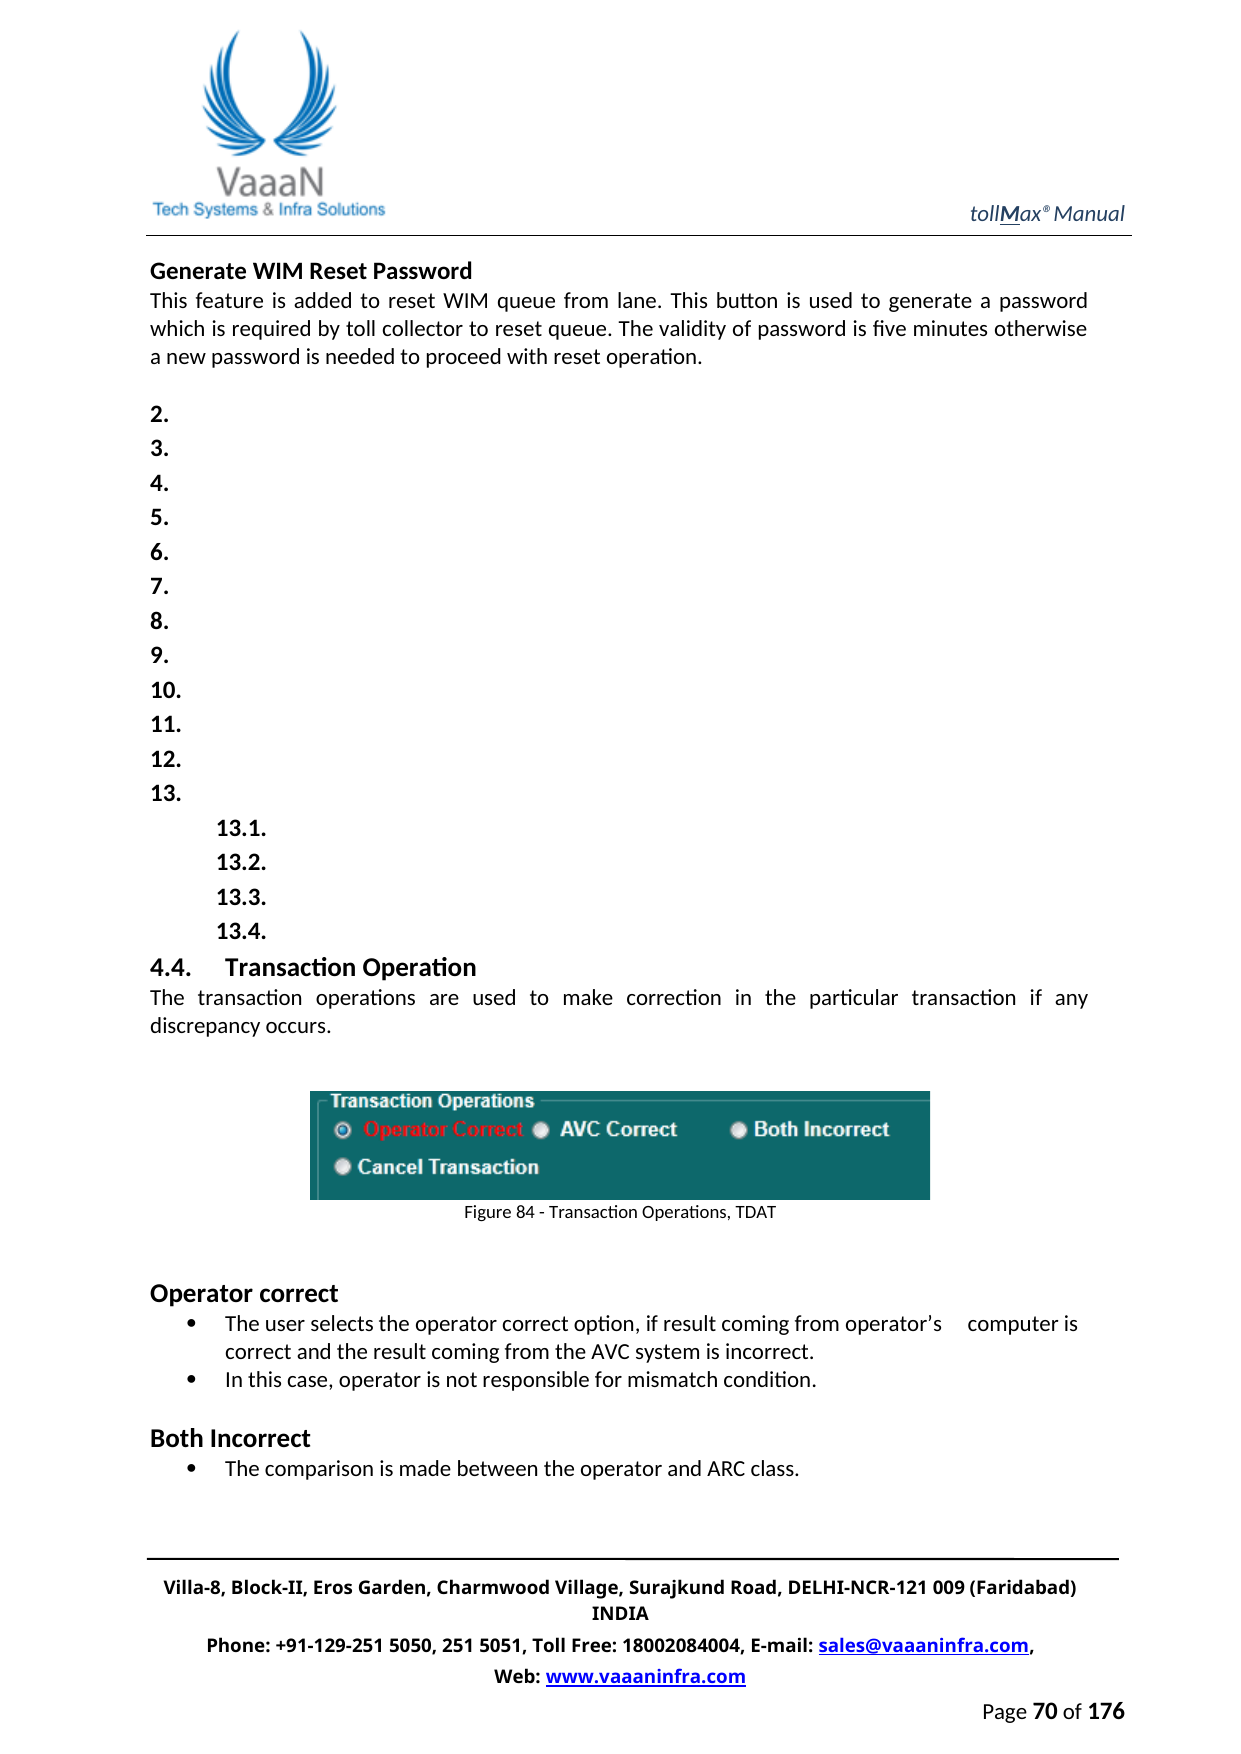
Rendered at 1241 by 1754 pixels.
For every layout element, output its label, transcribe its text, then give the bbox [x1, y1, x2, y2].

subtitle Transaction Operation [150, 950, 1090, 983]
text Generate WIM Reset Password [150, 256, 1090, 286]
list Both Incorrect [150, 1421, 1090, 1454]
list In this case, operator is not responsible for mismatch condition. [187, 1365, 1090, 1393]
text The transaction operations are used to make correction in the particular transaction if any discrepancy occurs. [150, 983, 1090, 1039]
text This feature is added to reset WIM queue from lane. This button is used to generate a password which is required by toll collector to reset queue. The validity of password is five minutes otherwise a new password is needed to proceed with reset operation. [150, 286, 1090, 370]
text Figure 84 - Transaction Operations, TDAT [150, 1200, 1090, 1223]
list The user selects the operator correct option, if result coming from operator’s computer is correct and the result coming from the AVC system is incorrect. [187, 1309, 1090, 1365]
picture [310, 1091, 931, 1200]
text Operator correct [150, 1276, 1090, 1309]
list The comparison is made between the operator and ARC class. [187, 1454, 1090, 1482]
picture [150, 28, 389, 222]
